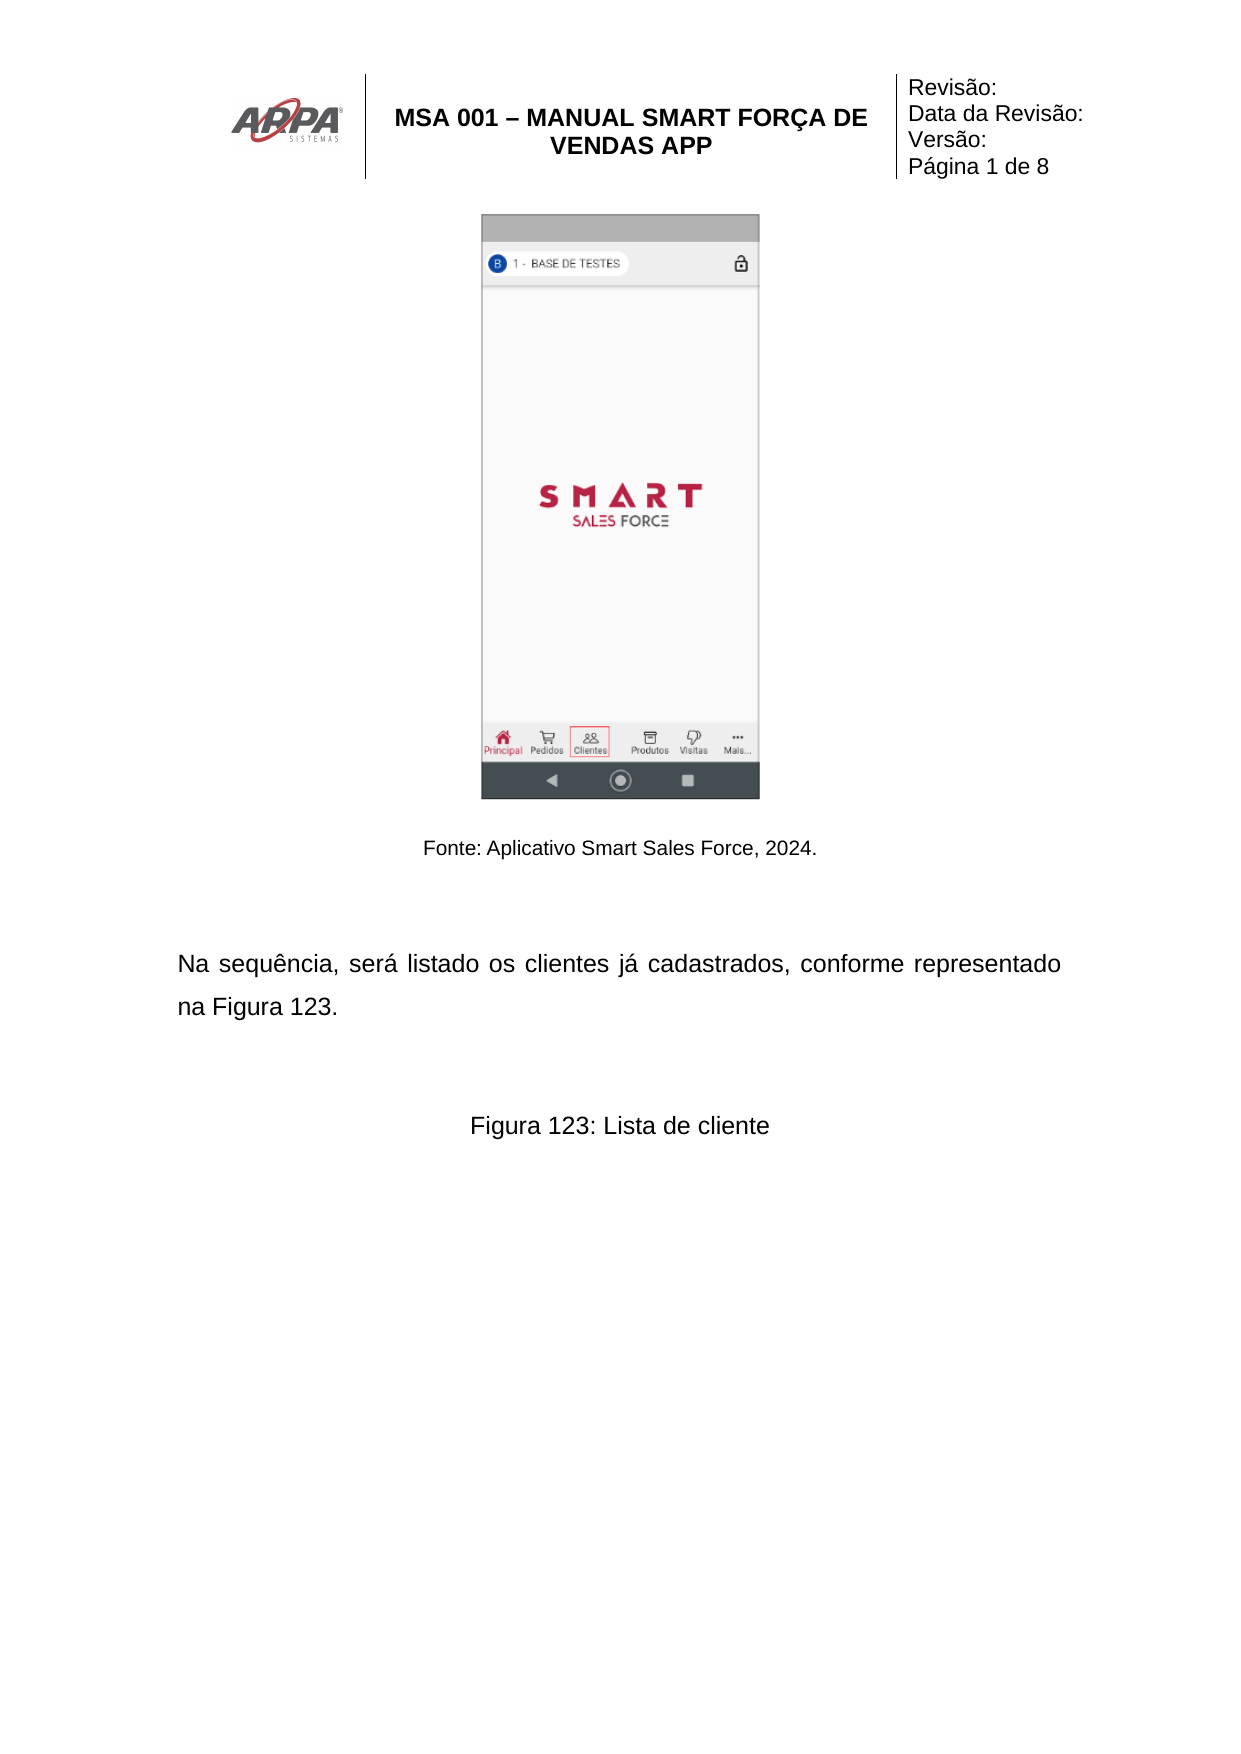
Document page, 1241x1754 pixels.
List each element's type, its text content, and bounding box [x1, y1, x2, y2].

text Figura 123: Lista de cliente [177, 1111, 1063, 1140]
text Na sequência, será listado os clientes já cadastrados, conforme representado na Figura 123. [177, 948, 1063, 1020]
picture [468, 207, 772, 806]
text Fonte: Aplicativo Smart Sales Force, 2024. [177, 836, 1063, 860]
picture [231, 98, 343, 147]
